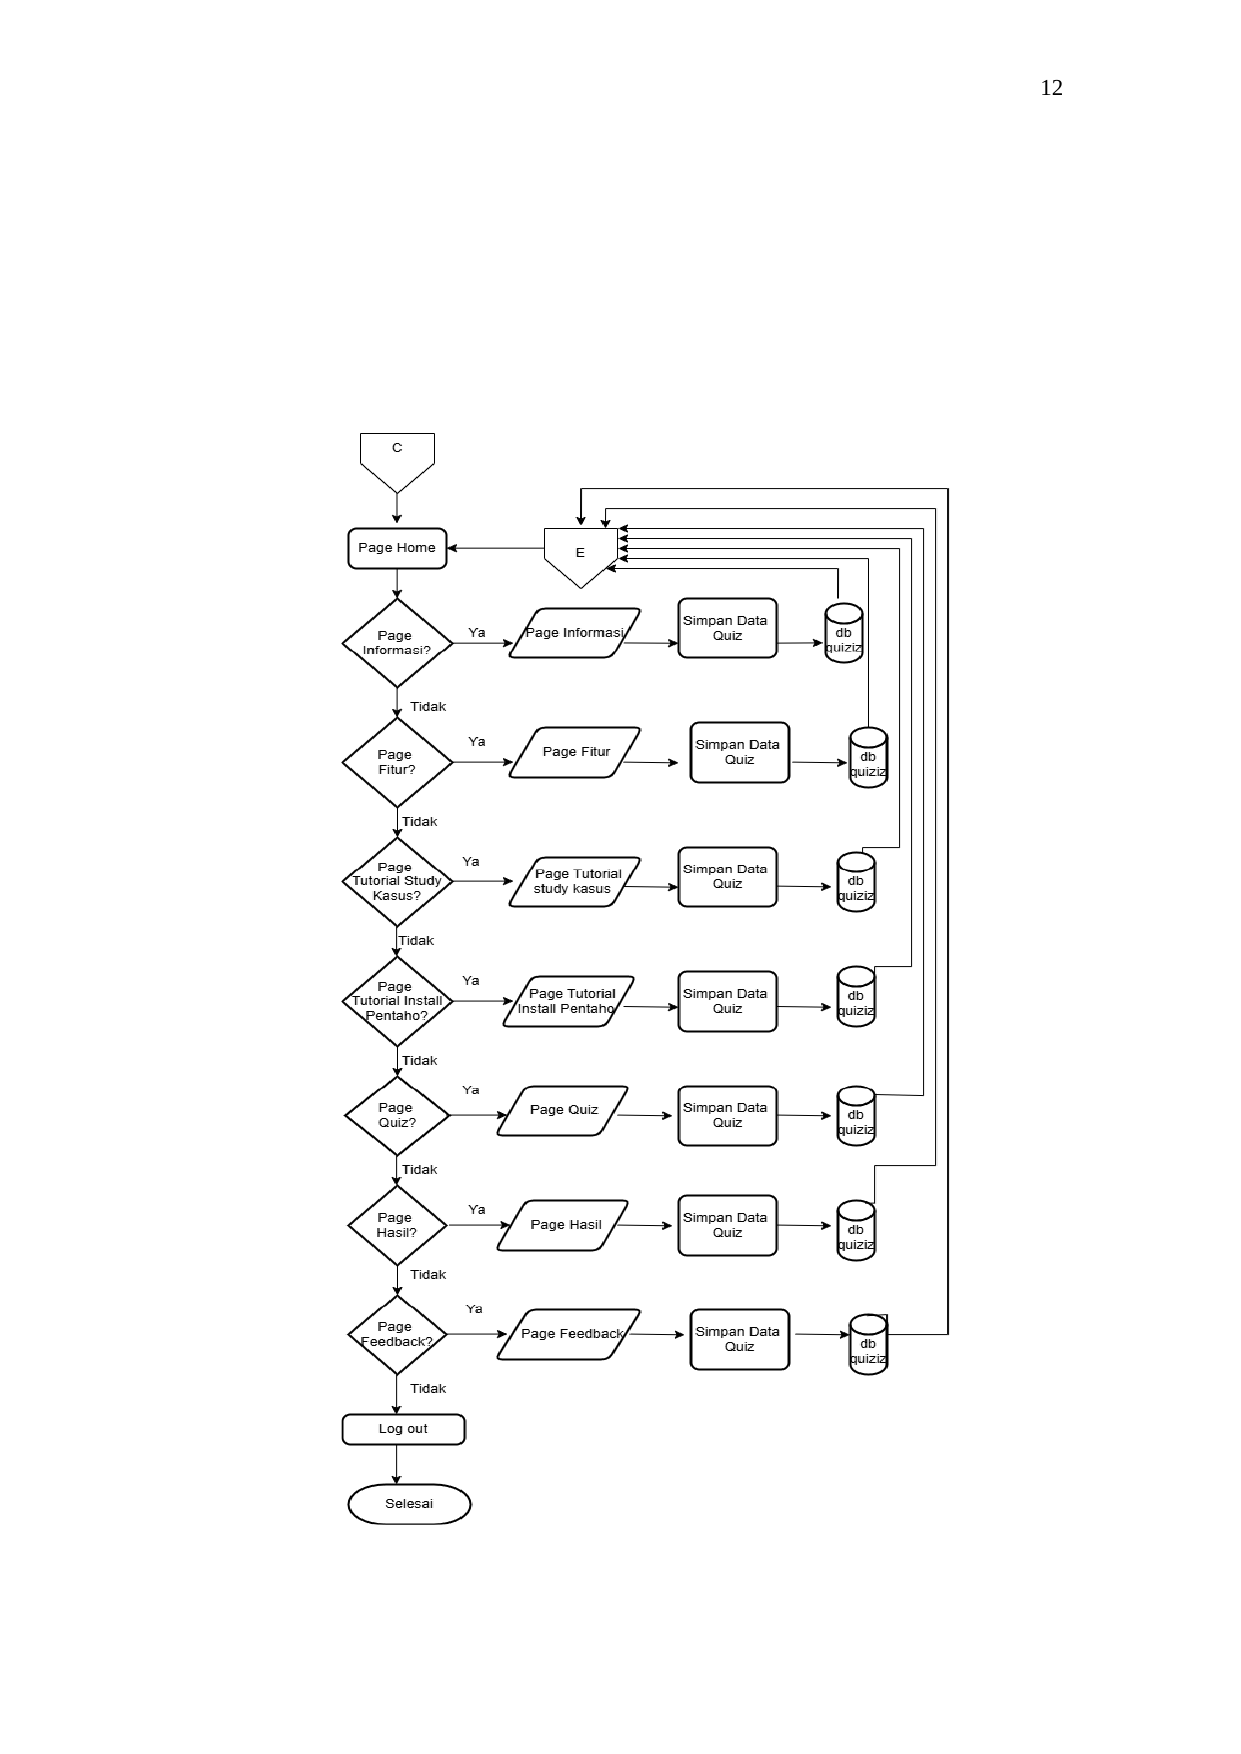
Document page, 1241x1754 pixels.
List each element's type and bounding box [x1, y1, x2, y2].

picture [341, 433, 959, 1525]
